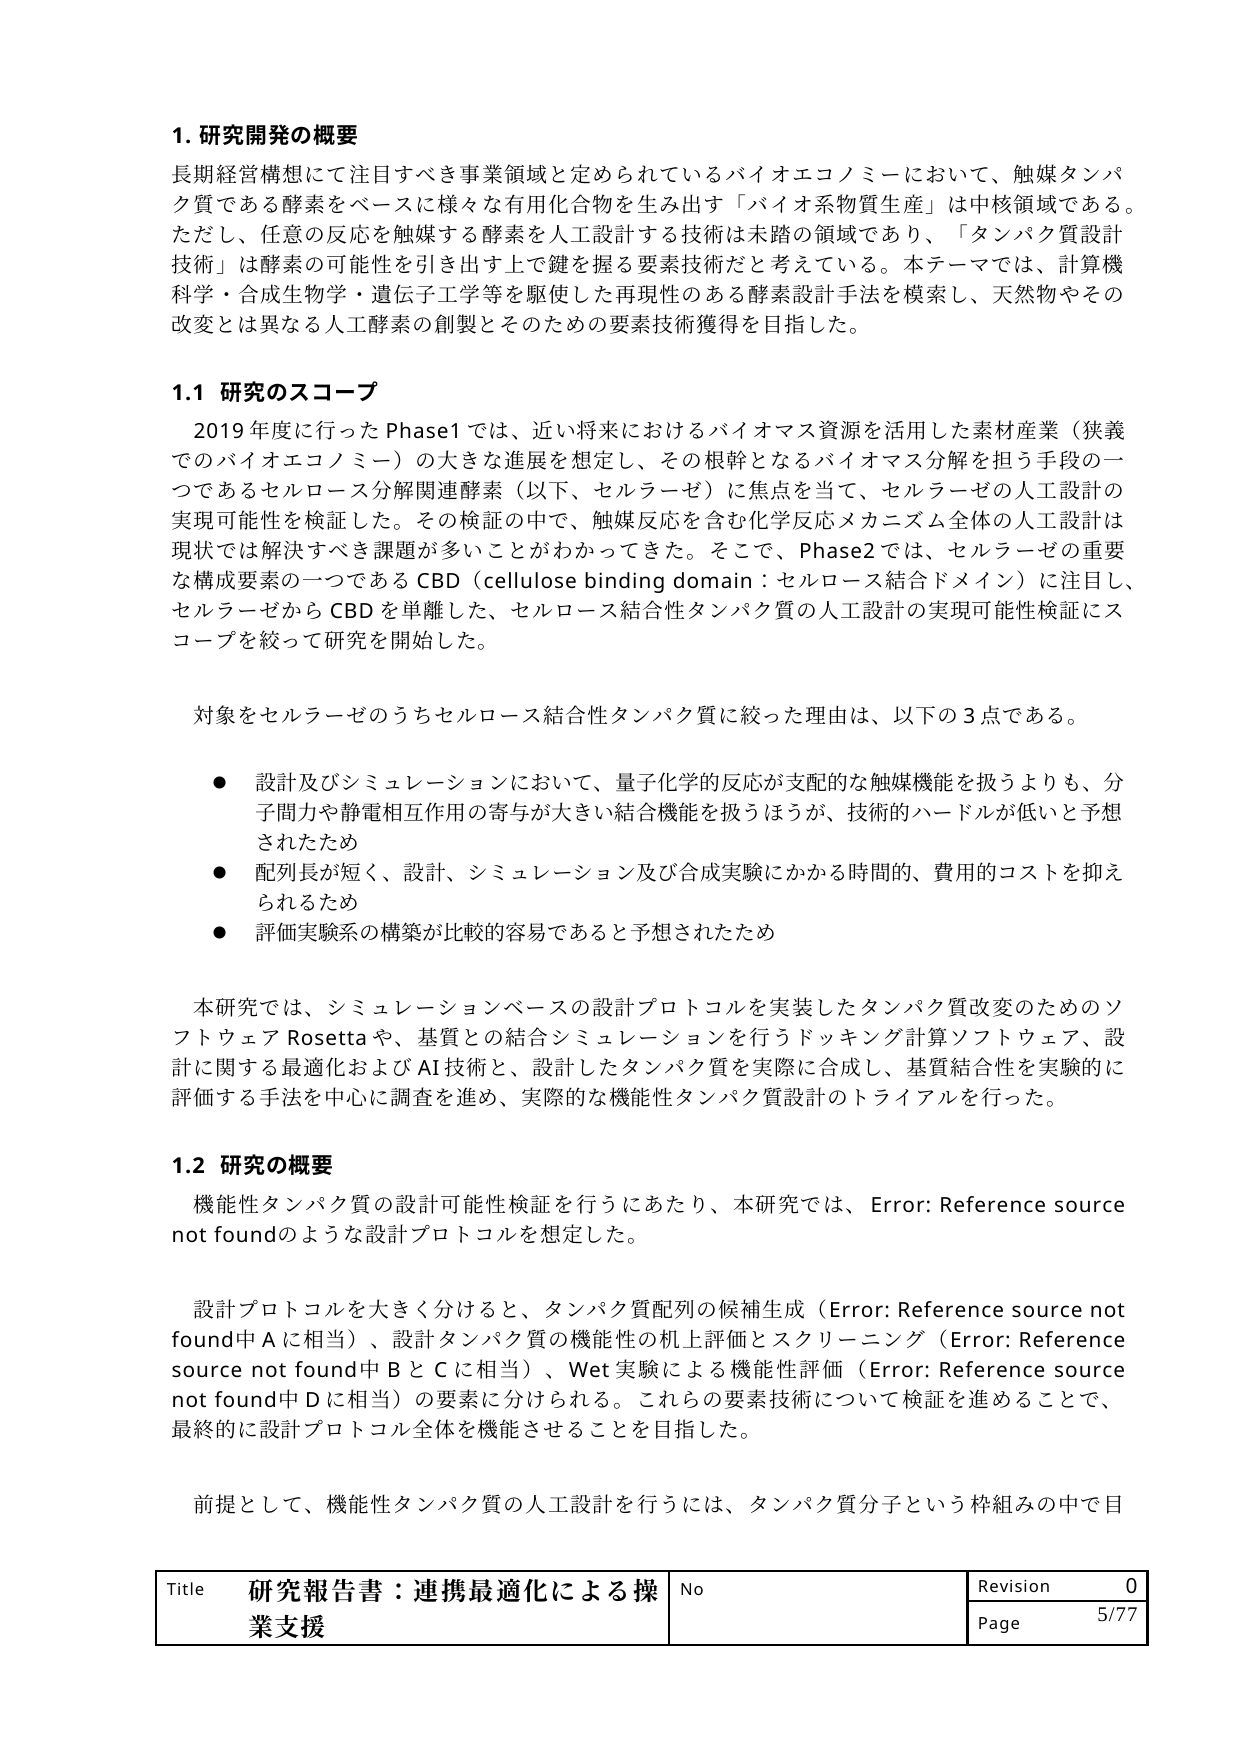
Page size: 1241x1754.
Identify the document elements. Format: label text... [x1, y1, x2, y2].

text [171, 1489, 1126, 1519]
subtitle 研究の概要 [171, 1148, 1126, 1180]
text 対象をセルラーゼのうちセルロース結合性タンパク質に絞った理由は、以下の3点である。 [171, 700, 1126, 730]
list 評価実験系の構築が比較的容易であると予想されたため [212, 916, 1126, 946]
list 設計及びシミュレーションにおいて、量子化学的反応が支配的な触媒機能を扱うよりも、分子間力や静電相互作用の寄与が大きい結合機能を扱うほうが、技術的ハードルが低いと予想されたため [212, 767, 1126, 856]
subtitle 研究開発の概要 [171, 118, 1126, 150]
text 2019年度に行ったPhase1では、近い将来におけるバイオマス資源を活用した素材産業（狭義でのバイオエコノミー）の大きな進展を想定し、その根幹となるバイオマス分解を担う手段の一つであるセルロース分解関連酵素（以下、セルラーゼ）に焦点を当て、セルラーゼの人工設計の実現可能性を検証した。その検証の中で、触媒反応を含む化学反応メカニズム全体の人工設計は現状では解決すべき課題が多いことがわかってきた。そこで、Phase2では、セルラーゼの重要な構成要素の一つであるCBD（cellulose binding domain：セルロース結合ドメイン）に注目し、セルラーゼからCBDを単離した、セルロース結合性タンパク質の人工設計の実現可能性検証にスコープを絞って研究を開始した。 [171, 415, 1126, 655]
text 本研究では、シミュレーションベースの設計プロトコルを実装したタンパク質改変のためのソフトウェアRosettaや、基質との結合シミュレーションを行うドッキング計算ソフトウェア、設計に関する最適化およびAI技術と、設計したタンパク質を実際に合成し、基質結合性を実験的に評価する手法を中心に調査を進め、実際的な機能性タンパク質設計のトライアルを行った。 [171, 991, 1126, 1111]
subtitle 研究のスコープ [171, 375, 1126, 406]
list 配列長が短く、設計、シミュレーション及び合成実験にかかる時間的、費用的コストを抑えられるため [212, 856, 1126, 916]
text 長期経営構想にて注目すべき事業領域と定められているバイオエコノミーにおいて、触媒タンパク質である酵素をベースに様々な有用化合物を生み出す「バイオ系物質生産」は中核領域である。ただし、任意の反応を触媒する酵素を人工設計する技術は未踏の領域であり、「タンパク質設計技術」は酵素の可能性を引き出す上で鍵を握る要素技術だと考えている。本テーマでは、計算機科学・合成生物学・遺伝子工学等を駆使した再現性のある酵素設計手法を模索し、天然物やその改変とは異なる人工酵素の創製とそのための要素技術獲得を目指した。 [171, 158, 1126, 338]
